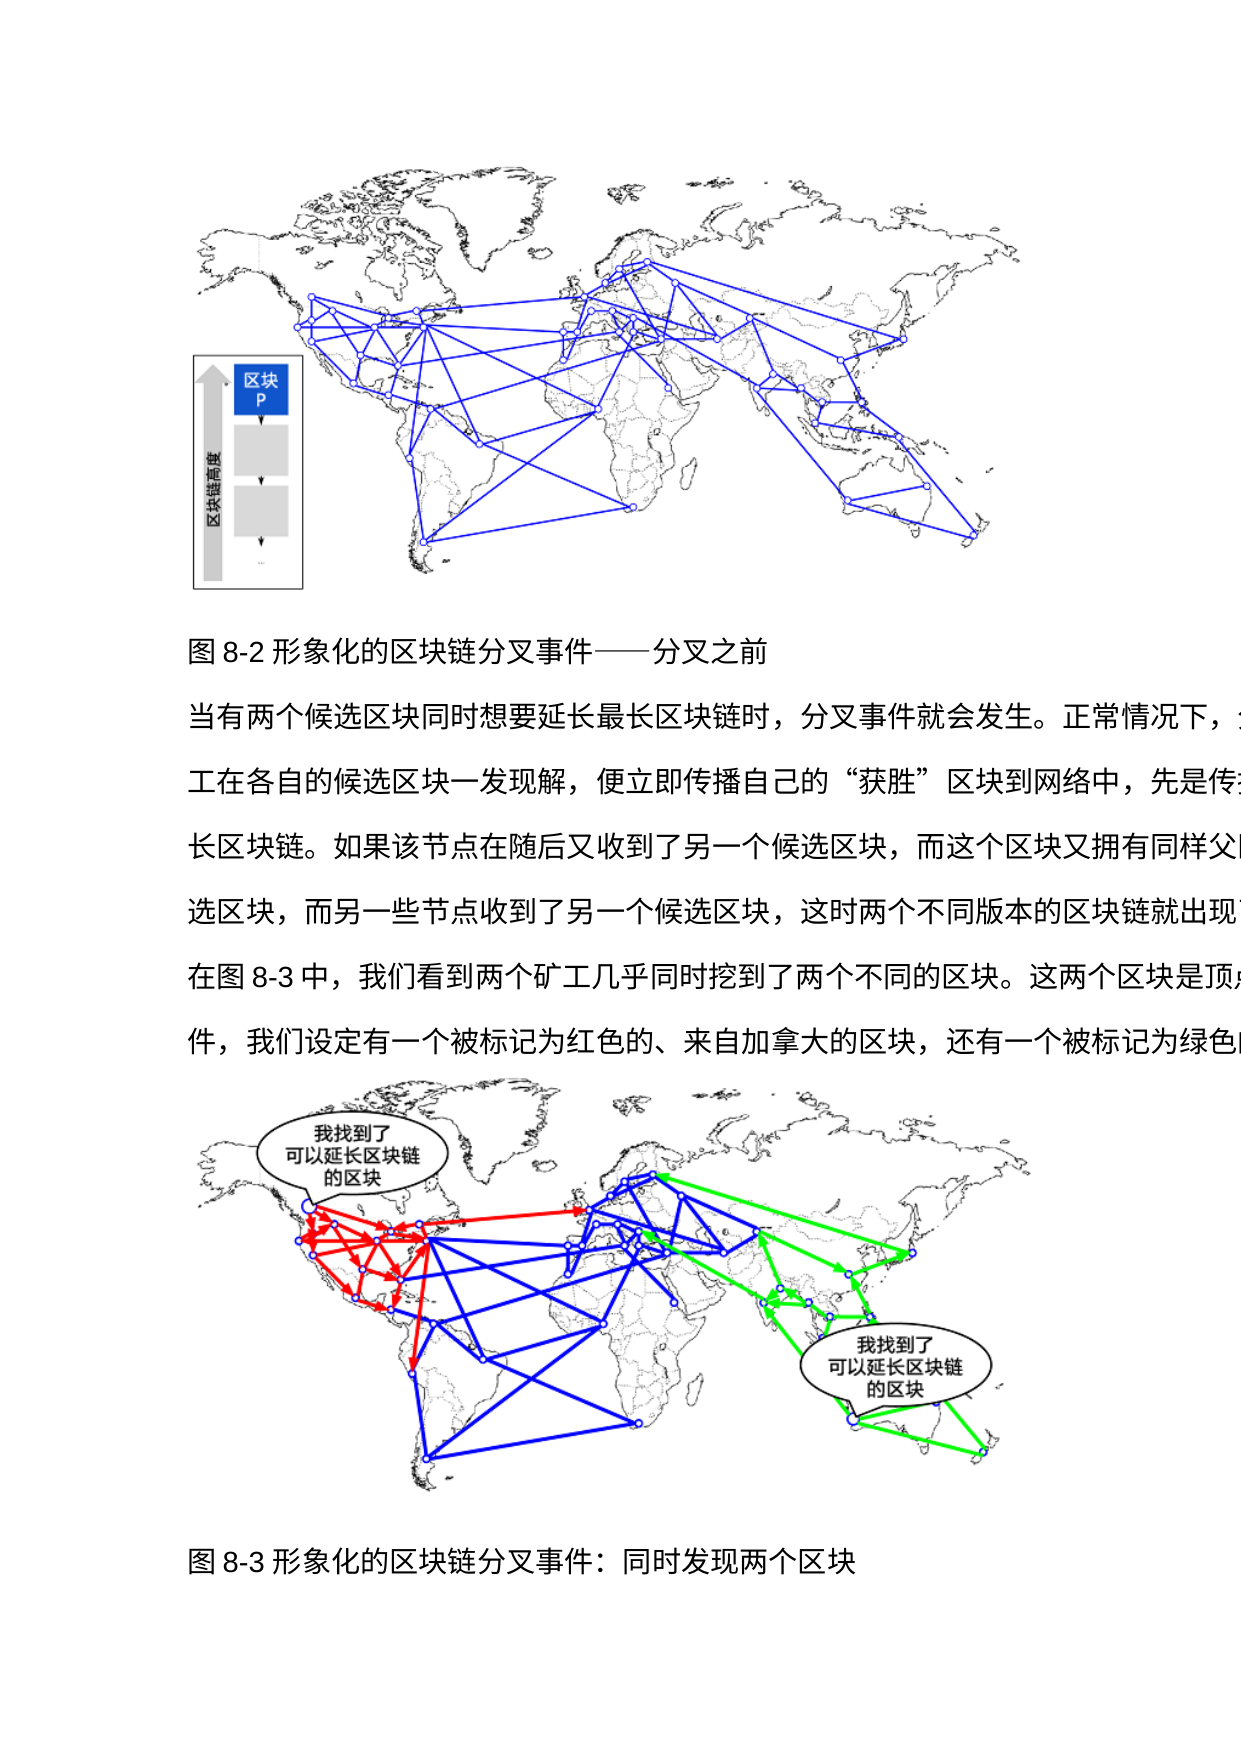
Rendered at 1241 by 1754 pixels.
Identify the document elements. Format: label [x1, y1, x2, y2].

picture [187, 1072, 1043, 1505]
picture [187, 162, 1031, 597]
table_header [176, 162, 1240, 1592]
